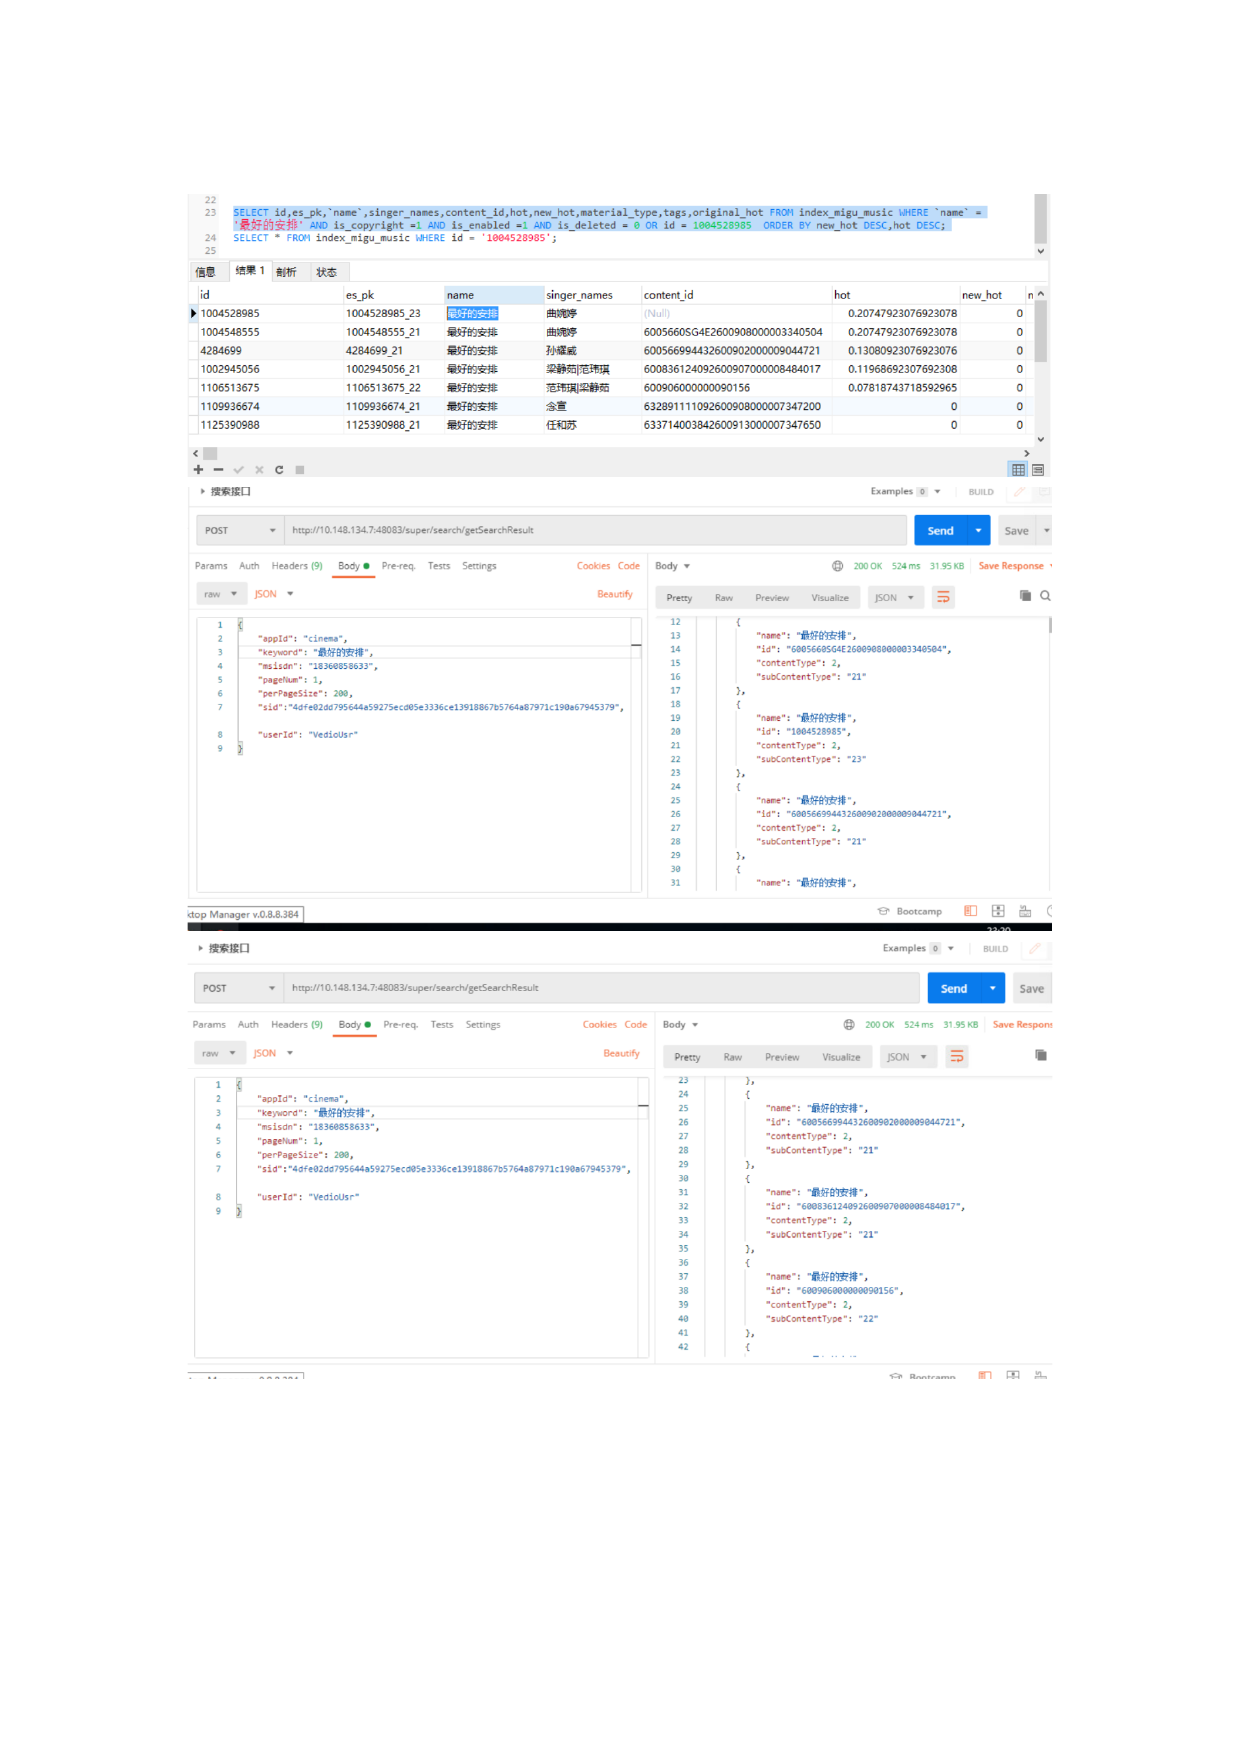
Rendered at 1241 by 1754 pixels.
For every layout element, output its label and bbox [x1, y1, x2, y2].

picture [187, 487, 1052, 931]
picture [187, 194, 1053, 477]
picture [187, 942, 1053, 1379]
